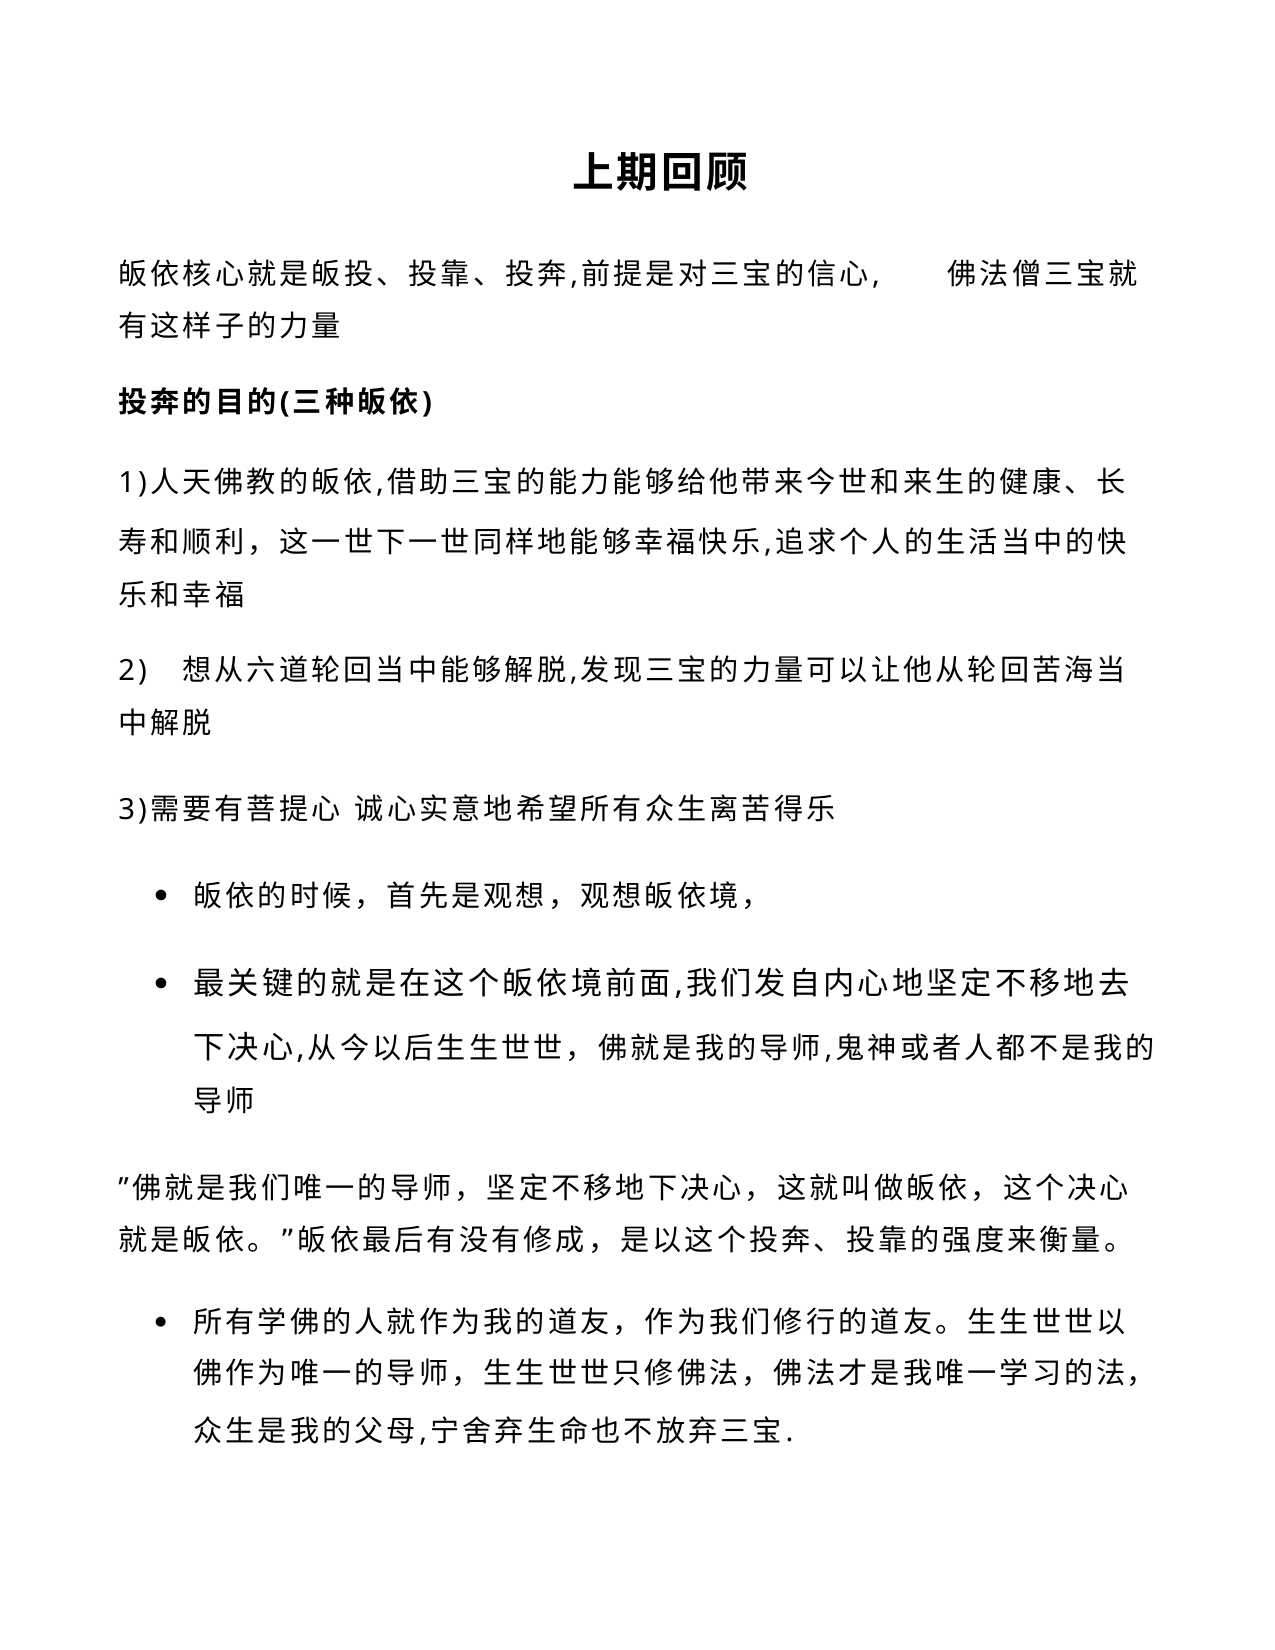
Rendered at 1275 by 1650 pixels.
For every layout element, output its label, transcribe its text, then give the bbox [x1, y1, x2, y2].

text ”佛就是我们唯一的导师，坚定不移地下决心，这就叫做皈依，这个决心就是皈依。”皈依最后有没有修成，是以这个投奔、投靠的强度来衡量。 [118, 1167, 1157, 1258]
text 皈依核心就是皈投、投靠、投奔,前提是对三宝的信心,相信佛法僧三宝就有这样子的力量 [118, 250, 1157, 343]
text 2)从想从六道轮回当中能够解脱,发现三宝的力量可以让他从轮回苦海当中解脱 [118, 649, 1157, 740]
text 3)需要有菩提心,诚心实意地希望所有众生离苦得乐 [118, 788, 1157, 828]
text 1)人天佛教的皈依,借助三宝的能力能够给他带来今世和来生的健康、长寿和顺利，这一世下一世同样地能够幸福快乐,追求个人的生活当中的快乐和幸福 [118, 462, 1157, 612]
list 所有学佛的人就作为我的道友，作为我们修行的道友。生生世世以佛作为唯一的导师，生生世世只修佛法，佛法才是我唯一学习的法，众生是我的父母,宁舍弃生命也不放弃三宝. [156, 1306, 1157, 1450]
list 最关键的就是在这个皈依境前面,我们发自内心地坚定不移地去下决心,从今以后生生世世，佛就是我的导师,鬼神或者人都不是我的导师 [156, 961, 1157, 1119]
list 皈依的时候，首先是观想，观想皈依境， [156, 879, 1157, 913]
text 皈上期回顾 [118, 139, 1157, 199]
text 投奔的目的(三种皈依) [118, 381, 1157, 421]
